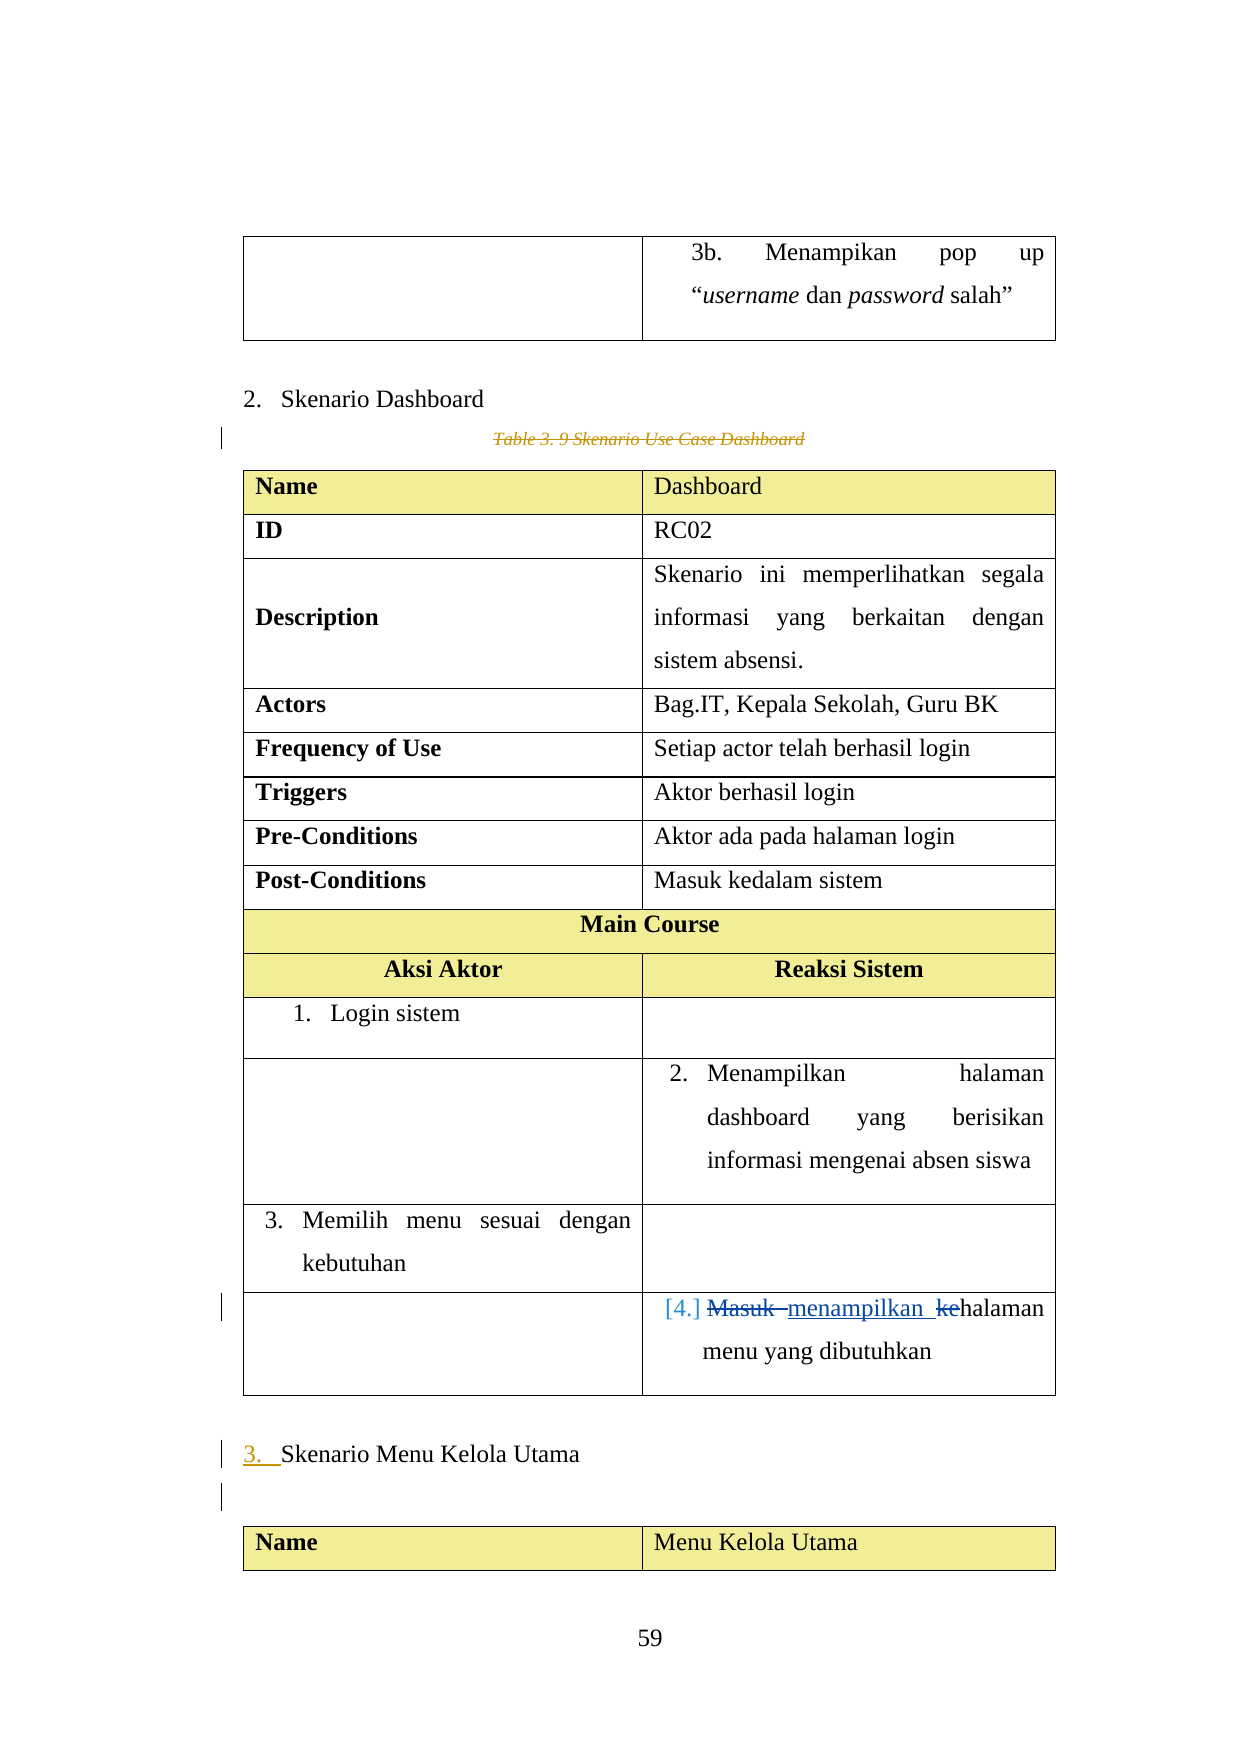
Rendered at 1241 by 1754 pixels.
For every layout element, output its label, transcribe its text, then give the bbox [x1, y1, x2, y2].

table_cell Main Course [244, 910, 1055, 953]
list Skenario Menu Kelola Utama [243, 1439, 1063, 1468]
table_header Name [244, 1527, 642, 1570]
table_cell Aktor ada pada halaman login [643, 821, 1055, 864]
table_cell Aksi Aktor [244, 954, 642, 997]
table_cell [643, 998, 1055, 1057]
table_cell [244, 1059, 642, 1204]
table_cell Menampilkan halaman dashboard yang berisikan informasi mengenai absen siswa [643, 1059, 1055, 1204]
table_cell Actors [244, 689, 642, 732]
table_cell Description [244, 559, 642, 688]
table_cell Frequency of Use [244, 733, 642, 776]
table_header Name [244, 471, 642, 514]
table_cell 3b. Menampikan pop up “username dan password salah” [643, 237, 1055, 340]
table_cell [244, 237, 642, 340]
table_cell Bag.IT, Kepala Sekolah, Guru BK [643, 689, 1055, 732]
table_cell Setiap actor telah berhasil login [643, 733, 1055, 776]
table_cell RC02 [643, 515, 1055, 558]
table_cell ID [244, 515, 642, 558]
table_cell Triggers [244, 778, 642, 820]
list Skenario Dashboard [243, 384, 1063, 413]
table_cell Skenario ini memperlihatkan segala informasi yang berkaitan dengan sistem absensi. [643, 559, 1055, 688]
table_cell Login sistem [244, 998, 642, 1057]
table_cell Post-Conditions [244, 866, 642, 908]
table_cell Masuk kedalam sistem [643, 866, 1055, 908]
table_cell Memilih menu sesuai dengan kebutuhan [244, 1205, 642, 1292]
table_cell [643, 1205, 1055, 1292]
table_cell [244, 1293, 642, 1395]
table_cell halaman menu yang dibutuhkan [643, 1293, 1055, 1395]
table_cell Aktor berhasil login [643, 778, 1055, 820]
table_header Dashboard [643, 471, 1055, 514]
table_cell Pre-Conditions [244, 821, 642, 864]
table_header Menu Kelola Utama [643, 1527, 1055, 1570]
table_cell Reaksi Sistem [643, 954, 1055, 997]
